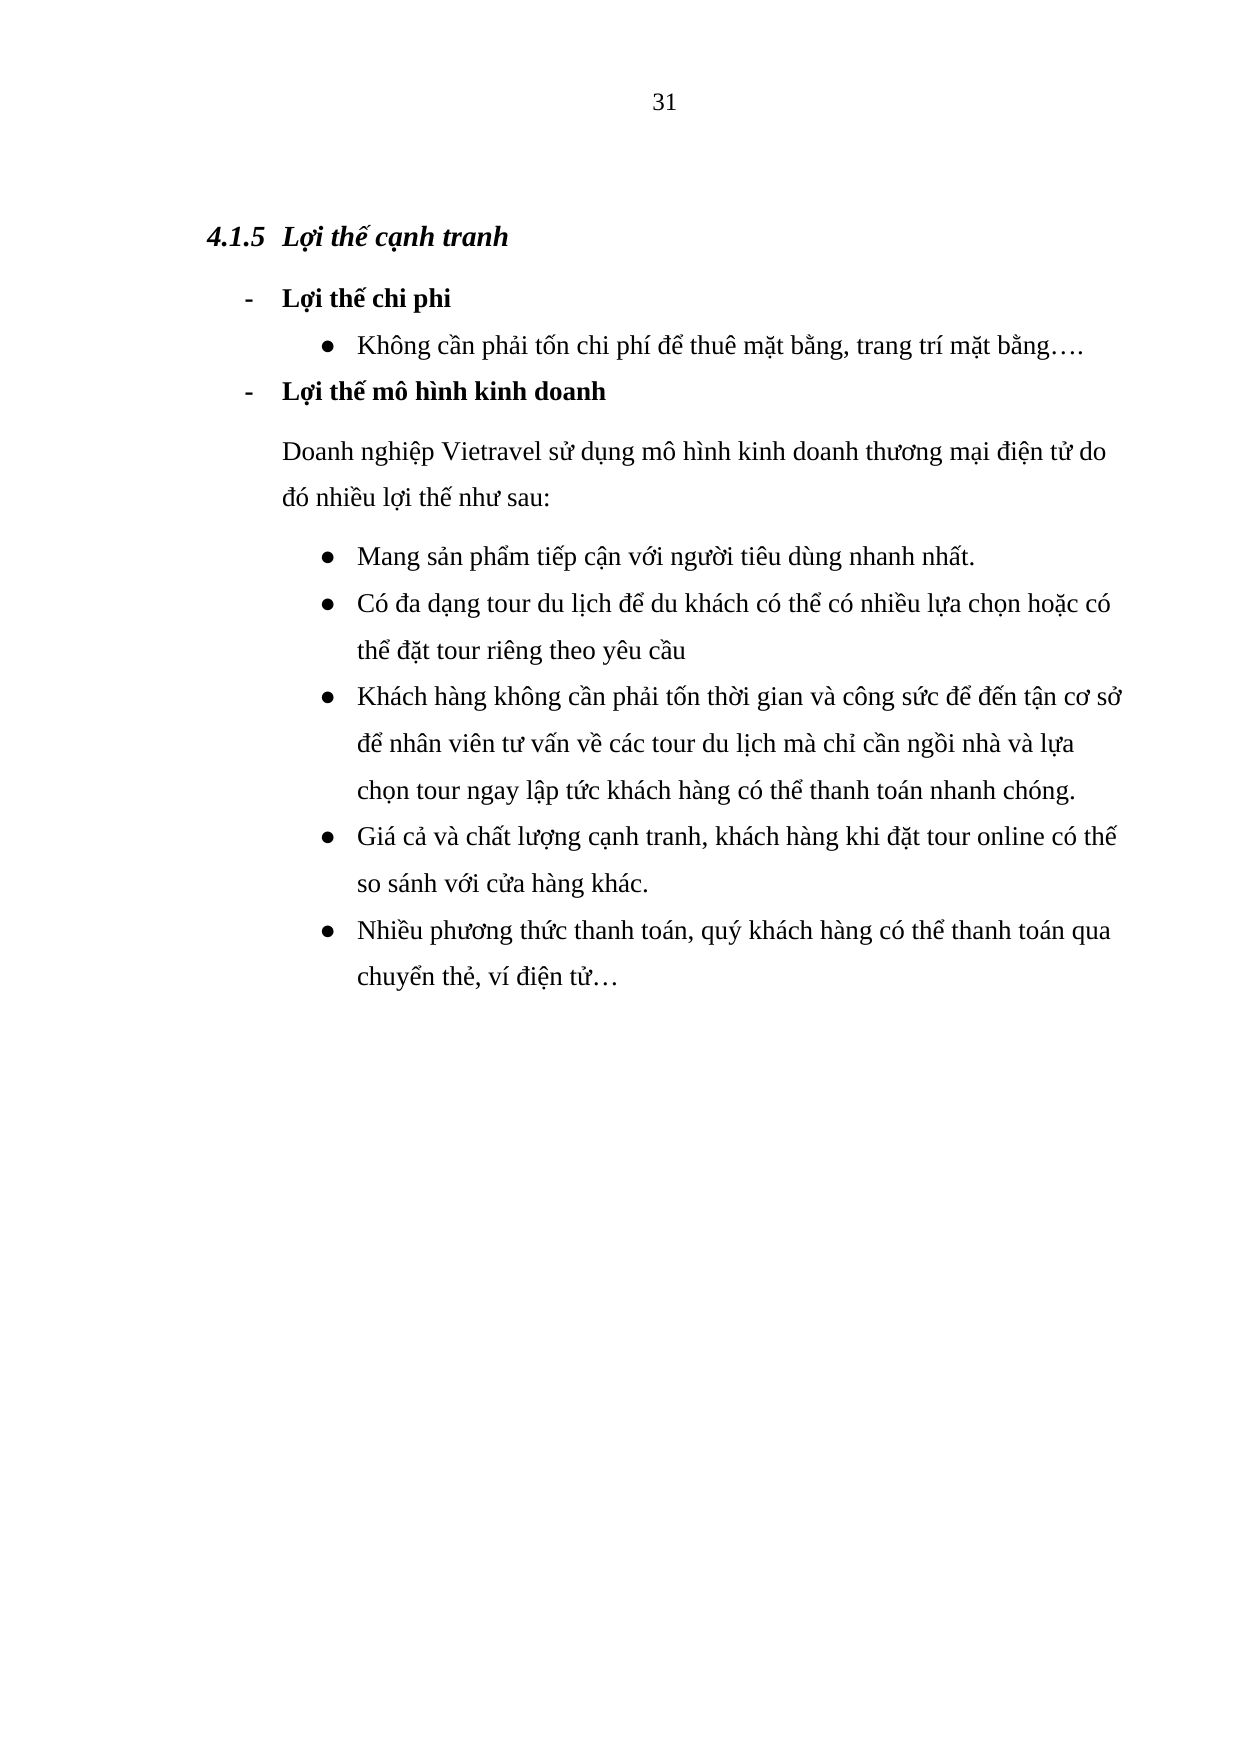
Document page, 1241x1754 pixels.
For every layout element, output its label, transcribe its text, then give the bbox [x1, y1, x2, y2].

list Nhiều phương thức thanh toán, quý khách hàng có thể thanh toán qua chuyển thẻ, ví điện tử… [319, 914, 1122, 992]
list Lợi thế chi phi [244, 282, 1122, 313]
text Doanh nghiệp Vietravel sử dụng mô hình kinh doanh thương mại điện tử do đó nhiều lợi thế như sau: [282, 434, 1122, 512]
list Khách hàng không cần phải tốn thời gian và công sức để đến tận cơ sở để nhân viên tư vấn về các tour du lịch mà chỉ cần ngồi nhà và lựa chọn tour ngay lập tức khách hàng có thể thanh toán nhanh chóng. [319, 680, 1122, 805]
list Có đa dạng tour du lịch để du khách có thể có nhiều lựa chọn hoặc có thể đặt tour riêng theo yêu cầu [319, 587, 1122, 665]
list Giá cả và chất lượng cạnh tranh, khách hàng khi đặt tour online có thế so sánh với cửa hàng khác. [319, 820, 1122, 898]
subtitle Lợi thế cạnh tranh [207, 219, 1122, 253]
list Mang sản phẩm tiếp cận với người tiêu dùng nhanh nhất. [319, 540, 1122, 572]
list Không cần phải tốn chi phí để thuê mặt bằng, trang trí mặt bằng…. [319, 329, 1122, 360]
list Lợi thế mô hình kinh doanh [244, 375, 1122, 407]
